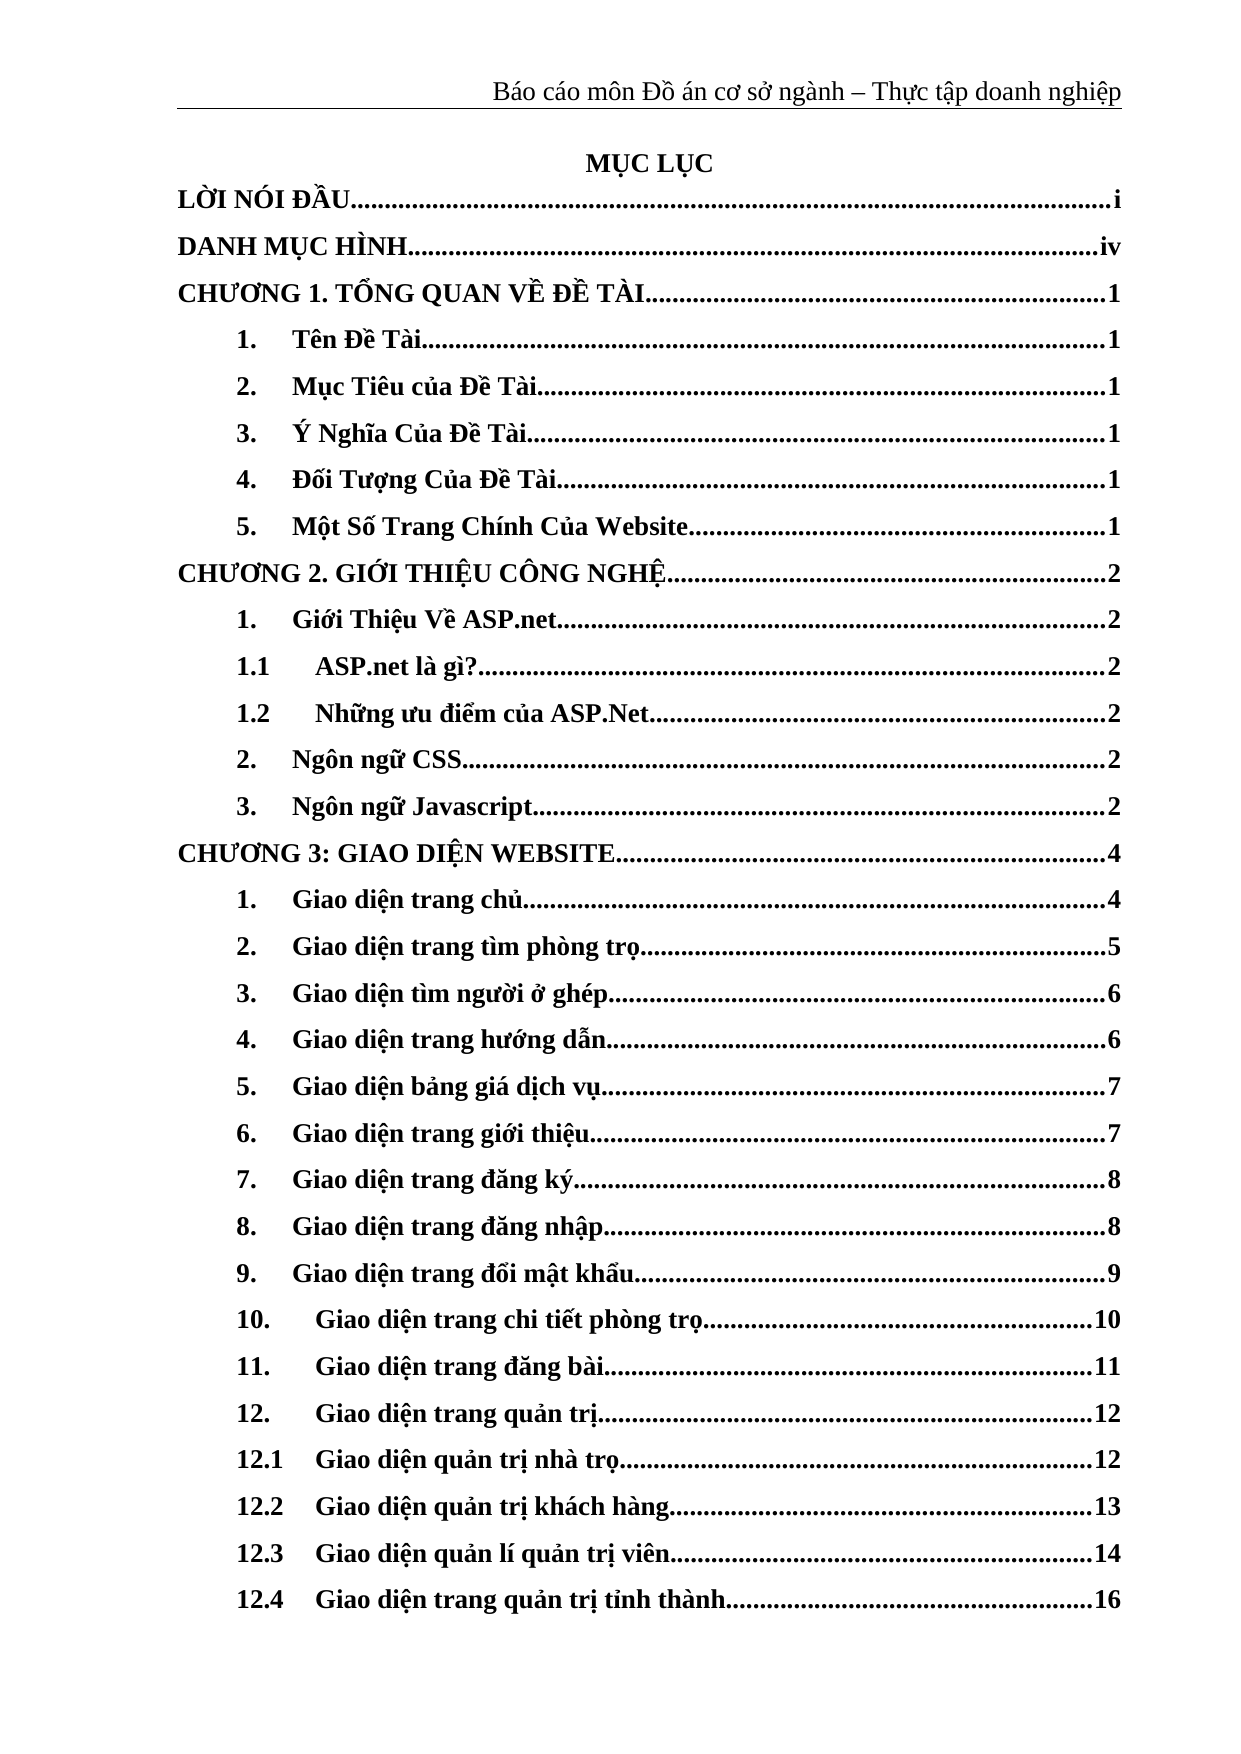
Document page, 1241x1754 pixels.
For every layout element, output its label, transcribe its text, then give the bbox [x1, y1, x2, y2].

text 1. Tên Đề Tài. 1 [236, 323, 1122, 354]
text 12.4 Giao diện trang quản trị tỉnh thành 16 [236, 1583, 1122, 1614]
text 12.2 Giao diện quản trị khách hàng 13 [236, 1490, 1122, 1521]
text 1.2 Những ưu điểm của ASP.Net. 2 [236, 697, 315, 728]
text 3. Ngôn ngữ Javascript. 2 [236, 790, 1122, 821]
text 2. Giao diện trang tìm phòng trọ 5 [236, 930, 1122, 961]
text MỤC LỤC [177, 148, 1122, 179]
text 3. Ý Nghĩa Của Đề Tài. 1 [236, 417, 1122, 448]
text 12. Giao diện trang quản trị 12 [236, 1397, 1122, 1428]
text 1. Giao diện trang chủ 4 [236, 883, 1122, 914]
text 4. Đối Tượng Của Đề Tài. 1 [236, 463, 1122, 494]
text 2. Ngôn ngữ CSS. 2 [236, 743, 1122, 774]
text 1.1 ASP.net là gì? 2 [236, 650, 1122, 681]
text 2. Mục Tiêu của Đề Tài. 1 [236, 370, 1122, 401]
text CHƯƠNG 3: GIAO DIỆN WEBSITE 4 [177, 837, 1122, 868]
text 1.2 Những ưu điểm của ASP.Net. 2 [649, 697, 1122, 728]
text DANH MỤC HÌNH iv [177, 230, 1122, 261]
text 5. Giao diện bảng giá dịch vụ 7 [236, 1070, 1122, 1101]
text 1. Giới Thiệu Về ASP.net 2 [236, 603, 1122, 634]
text 7. Giao diện trang đăng ký 8 [236, 1163, 1122, 1194]
text 10. Giao diện trang chi tiết phòng trọ 10 [236, 1303, 1122, 1334]
text 4. Giao diện trang hướng dẫn 6 [236, 1023, 1122, 1054]
text 12.3 Giao diện quản lí quản trị viên 14 [236, 1537, 1122, 1568]
text 5. Một Số Trang Chính Của Website. 1 [236, 510, 1122, 541]
text 9. Giao diện trang đổi mật khẩu 9 [236, 1257, 1122, 1288]
text CHƯƠNG 2. GIỚI THIỆU CÔNG NGHỆ 2 [177, 557, 1122, 588]
text CHƯƠNG 1. TỔNG QUAN VỀ ĐỀ TÀI 1 [177, 277, 1122, 308]
text 12.1 Giao diện quản trị nhà trọ 12 [236, 1443, 1122, 1474]
text 3. Giao diện tìm người ở ghép 6 [236, 977, 1122, 1008]
text 11. Giao diện trang đăng bài 11 [236, 1350, 1122, 1381]
text LỜI NÓI ĐẦU i [177, 183, 1122, 214]
text 6. Giao diện trang giới thiệu 7 [236, 1117, 1122, 1148]
text 8. Giao diện trang đăng nhập 8 [236, 1210, 1122, 1241]
